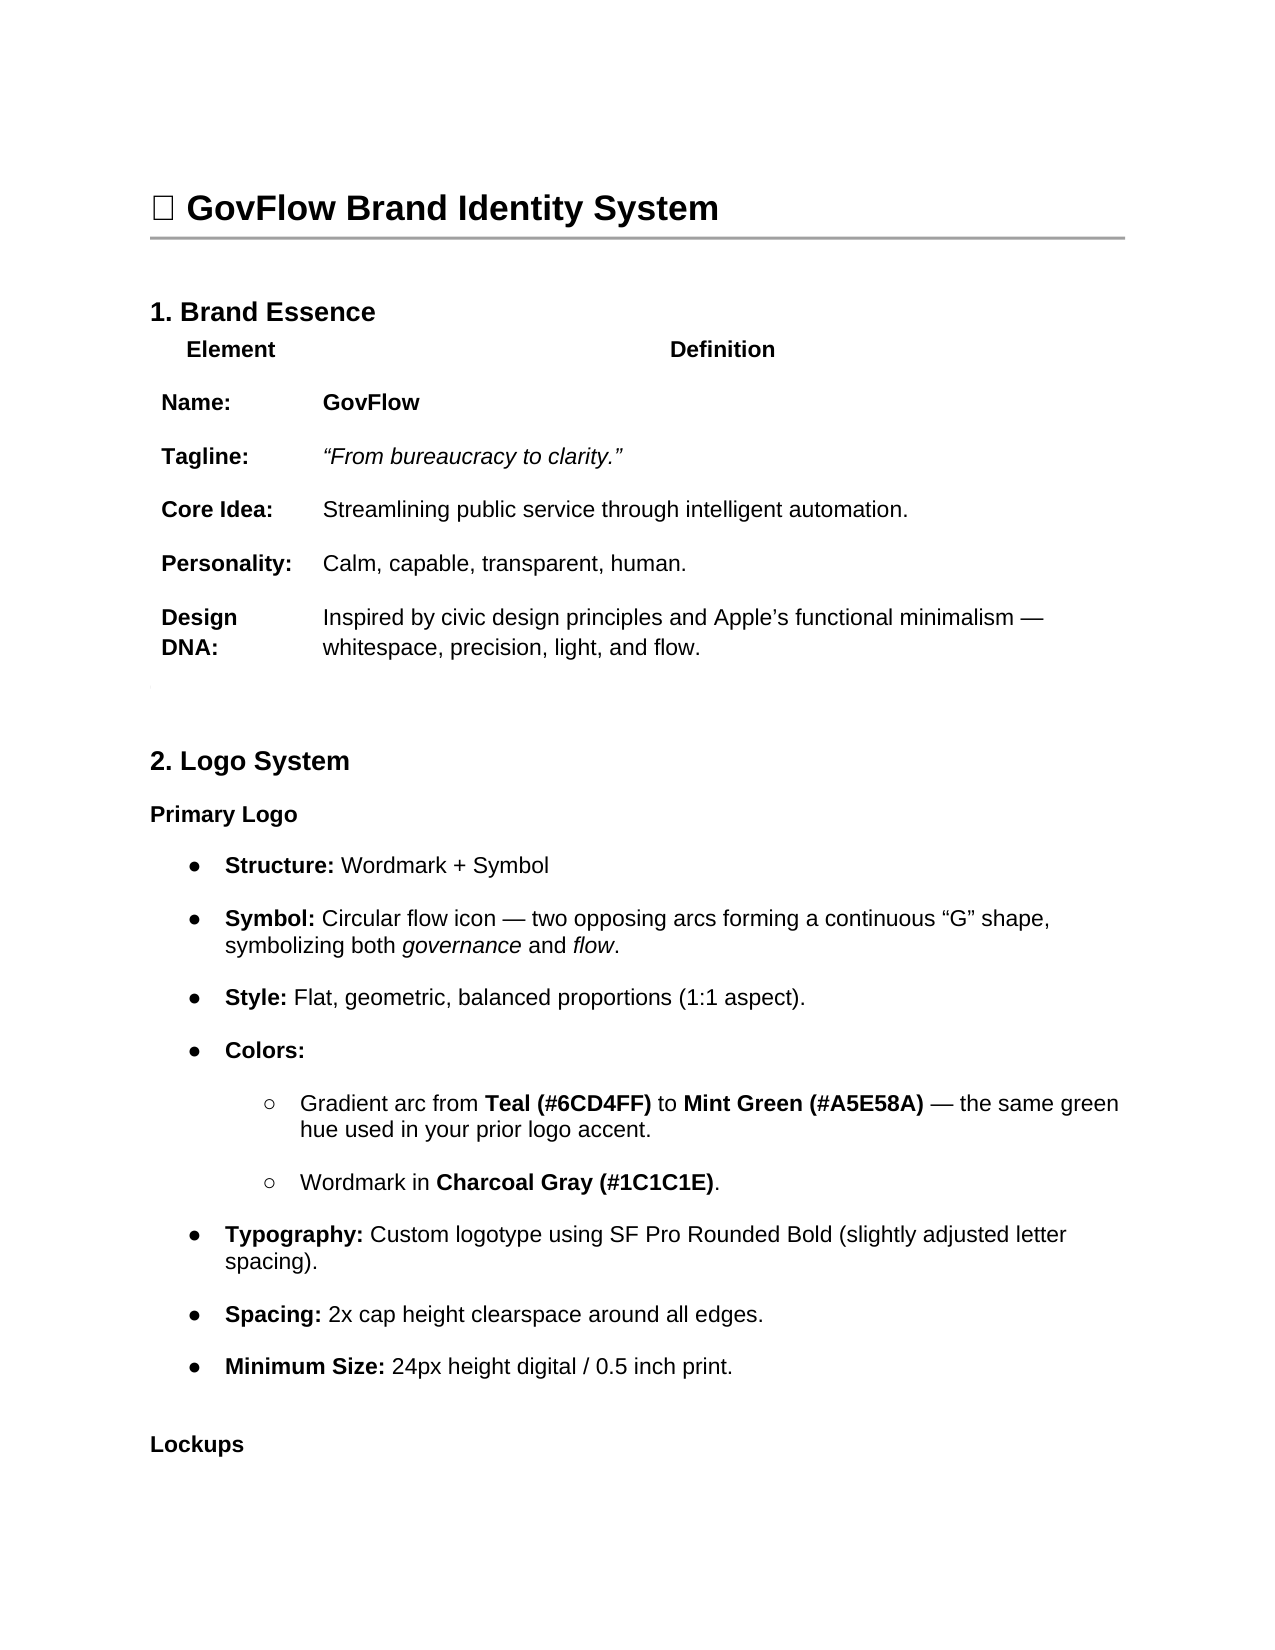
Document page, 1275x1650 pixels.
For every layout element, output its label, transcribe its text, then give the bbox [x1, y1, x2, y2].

subtitle 2. Logo System [150, 745, 1125, 776]
table_cell GovFlow [311, 389, 1134, 443]
table_cell Core Idea: [150, 496, 311, 550]
list Style: Flat, geometric, balanced proportions (1:1 aspect). [187, 984, 1125, 1037]
table_cell Design DNA: [150, 604, 311, 686]
list Minimum Size: 24px height digital / 0.5 inch print. [187, 1353, 1125, 1406]
table_cell Personality: [150, 550, 311, 604]
subtitle 🌊 GovFlow Brand Identity System [150, 187, 1125, 228]
list Symbol: Circular flow icon — two opposing arcs forming a continuous “G” shape, symbolizing both governance and flow. [187, 905, 1125, 984]
subtitle 1. Brand Essence [150, 296, 1125, 327]
list Structure: Wordmark + Symbol [187, 852, 1125, 905]
list Typography: Custom logotype using SF Pro Rounded Bold (slightly adjusted letter spacing). [187, 1221, 1125, 1301]
table_cell Streamlining public service through intelligent automation. [311, 496, 1134, 550]
list Spacing: 2x cap height clearspace around all edges. [187, 1301, 1125, 1353]
table_cell “From bureaucracy to clarity.” [311, 443, 1134, 496]
subtitle Primary Logo [150, 801, 1125, 827]
table_cell Tagline: [150, 443, 311, 496]
list Gradient arc from Teal (#6CD4FF) to Mint Green (#A5E58A) — the same green hue used in your prior logo accent. [262, 1090, 1125, 1169]
table_cell Name: [150, 389, 311, 443]
list Wordmark in Charcoal Gray (#1C1C1E). [262, 1169, 1125, 1221]
table_header Definition [311, 336, 1134, 389]
table_cell Calm, capable, transparent, human. [311, 550, 1134, 604]
table_header Element [150, 336, 311, 389]
table_cell Inspired by civic design principles and Apple’s functional minimalism — whitespace, precision, light, and flow. [311, 604, 1134, 686]
list Colors: [187, 1037, 1125, 1090]
subtitle Lockups [150, 1431, 1125, 1457]
